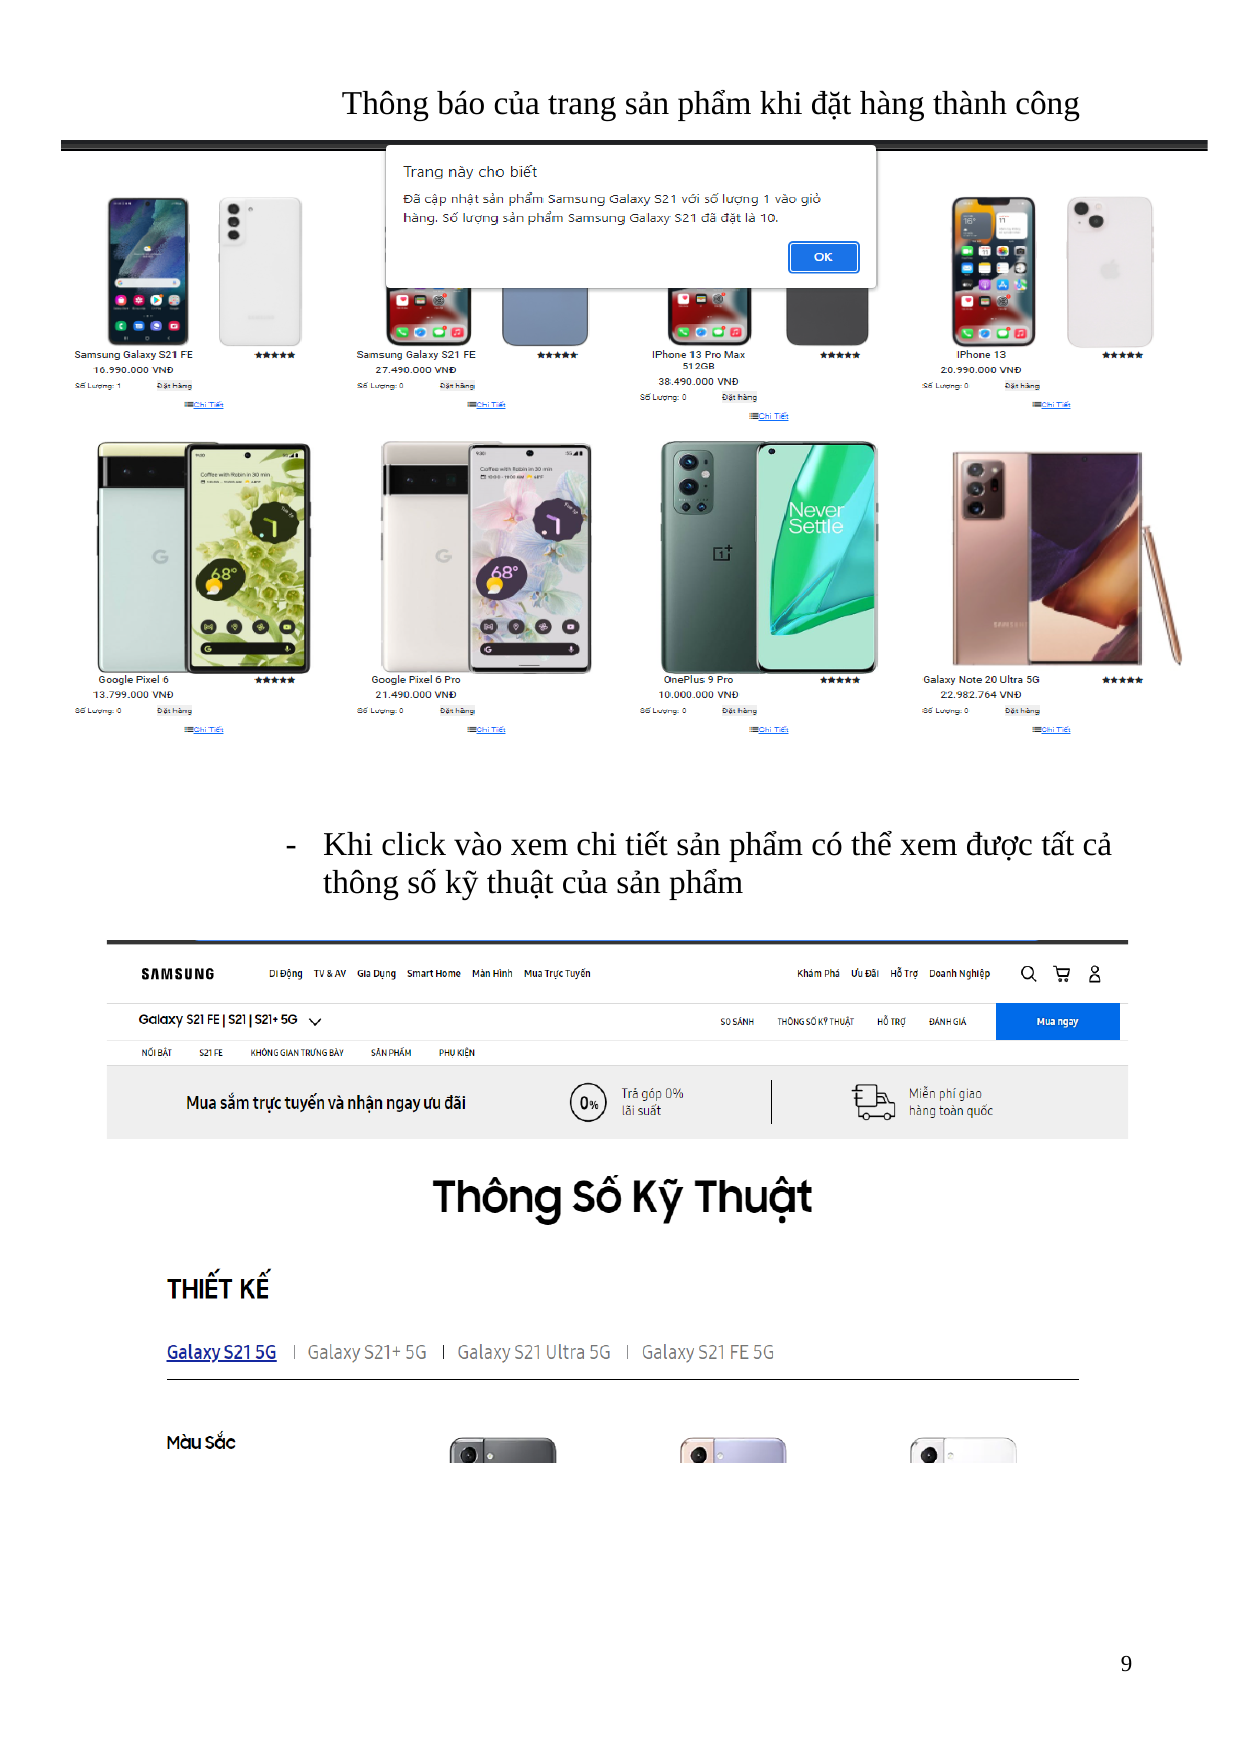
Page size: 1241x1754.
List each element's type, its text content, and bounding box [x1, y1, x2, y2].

list Khi click vào xem chi tiết sản phẩm có thể xem được tất cả thông số kỹ thuật của sản phẩm [285, 824, 1132, 901]
picture [61, 140, 1207, 747]
text Thông báo của trang sản phẩm khi đặt hàng thành công [342, 83, 1132, 122]
picture [106, 940, 1128, 1463]
